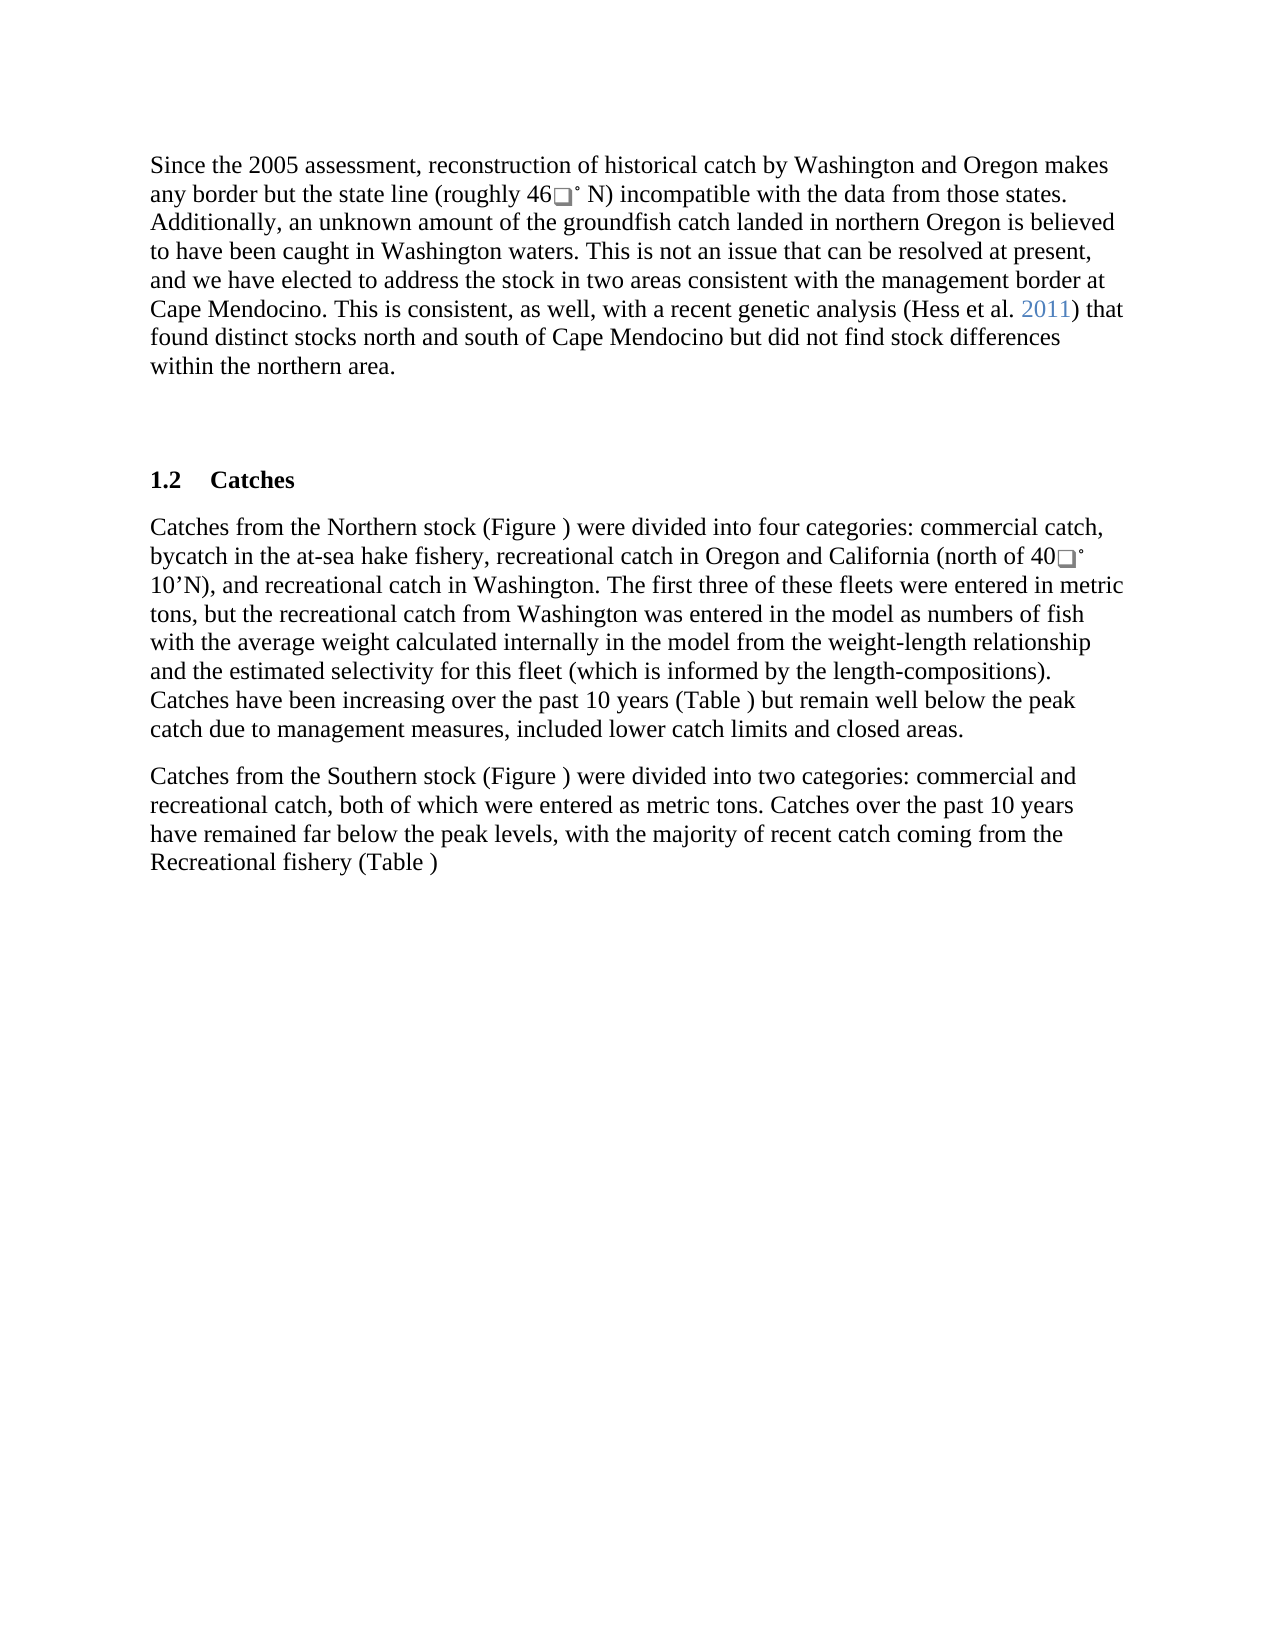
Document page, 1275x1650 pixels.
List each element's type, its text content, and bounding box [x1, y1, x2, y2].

text Catches from the Northern stock (Figure ) were divided into four categories: commercial catch, bycatch in the at-sea hake fishery, recreational catch in Oregon and California (north of 40 10’N), and recreational catch in Washington. The first three of these fleets were entered in metric tons, but the recreational catch from Washington was entered in the model as numbers of fish with the average weight calculated internally in the model from the weight-length relationship and the estimated selectivity for this fleet (which is informed by the length-compositions). Catches have been increasing over the past 10 years (Table ) but remain well below the peak catch due to management measures, included lower catch limits and closed areas. [150, 512, 1125, 742]
subtitle Catches [150, 465, 1125, 494]
text Catches from the Southern stock (Figure ) were divided into two categories: commercial and recreational catch, both of which were entered as metric tons. Catches over the past 10 years have remained far below the peak levels, with the majority of recent catch coming from the Recreational fishery (Table ) [150, 761, 1125, 876]
text Since the 2005 assessment, reconstruction of historical catch by Washington and Oregon makes any border but the state line (roughly 46 N) incompatible with the data from those states. Additionally, an unknown amount of the groundfish catch landed in northern Oregon is believed to have been caught in Washington waters. This is not an issue that can be resolved at present, and we have elected to address the stock in two areas consistent with the management border at Cape Mendocino. This is consistent, as well, with a recent genetic analysis (Hess et al. 2011) that found distinct stocks north and south of Cape Mendocino but did not find stock differences within the northern area. [150, 150, 1125, 380]
